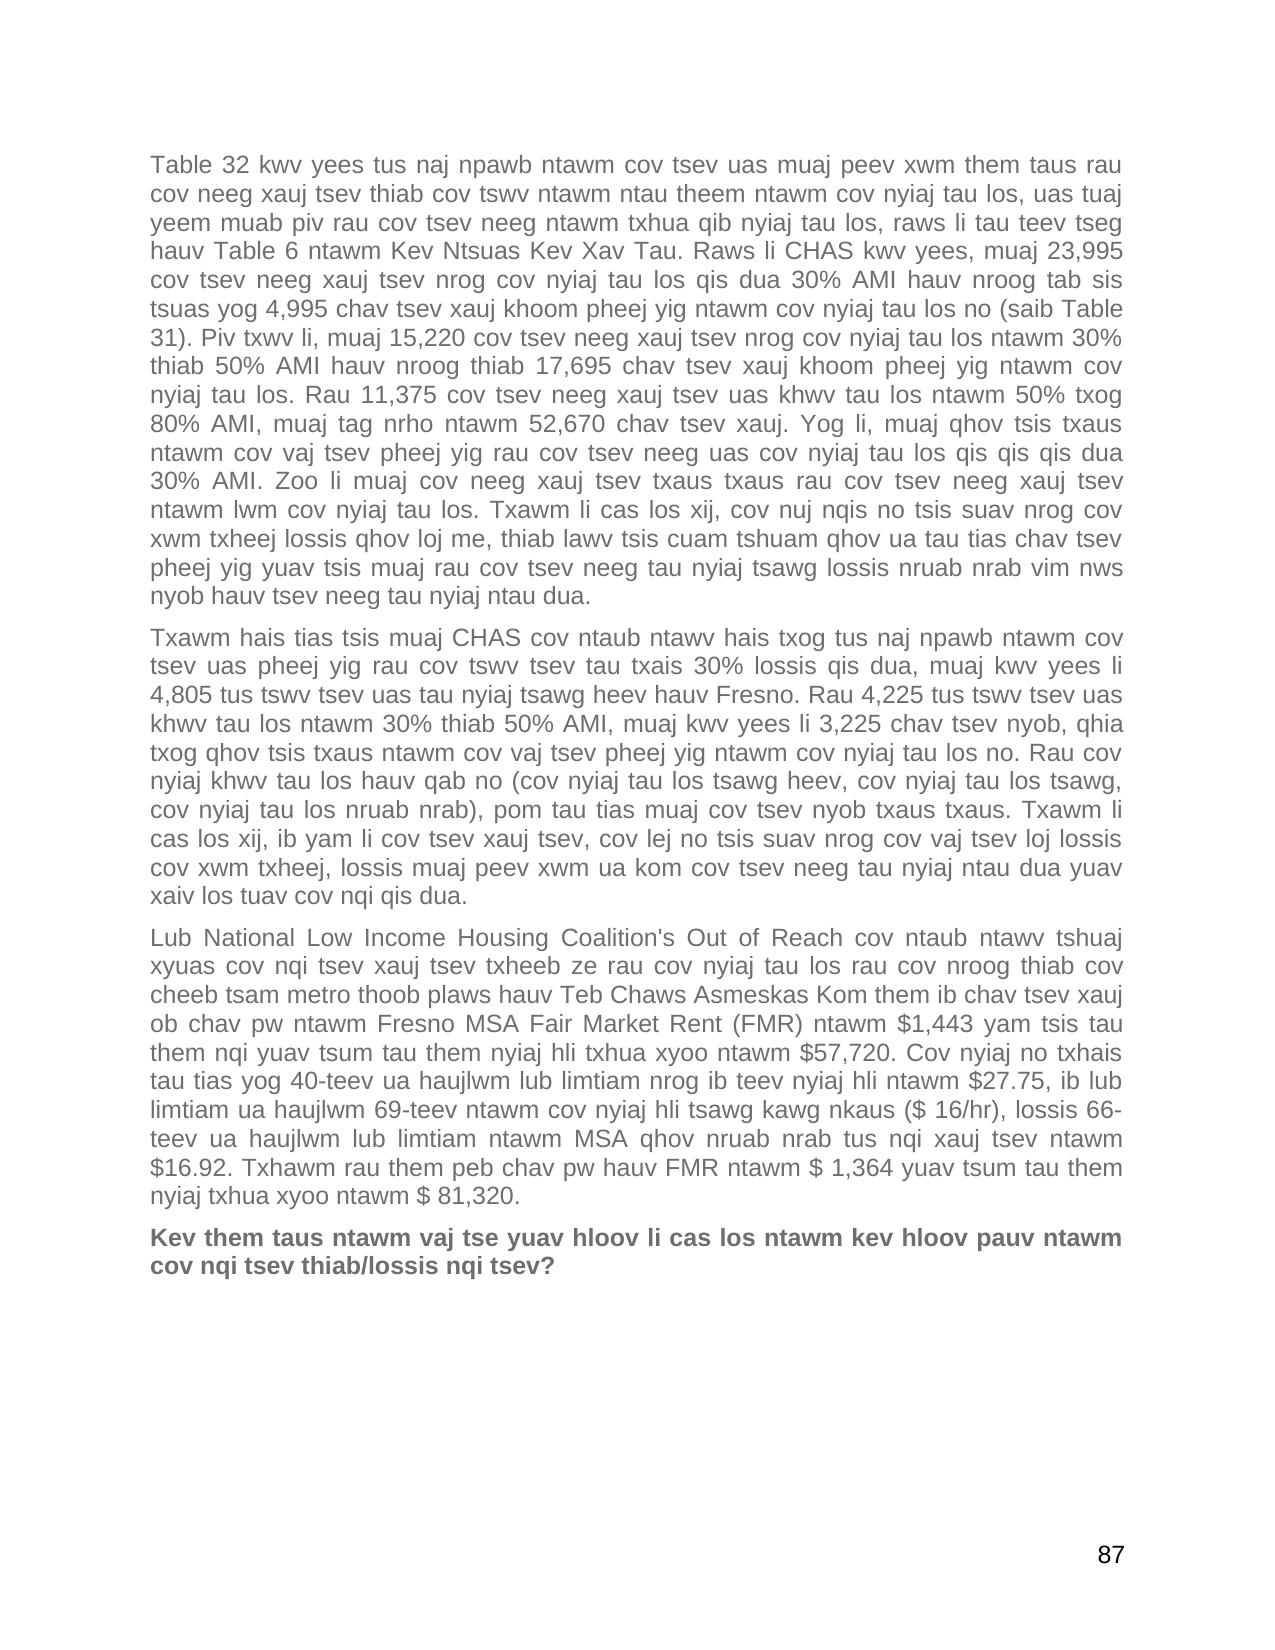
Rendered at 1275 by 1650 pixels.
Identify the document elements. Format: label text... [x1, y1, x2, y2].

text Kev them taus ntawm vaj tse yuav hloov li cas los ntawm kev hloov pauv ntawm cov nqi tsev thiab/lossis nqi tsev? [150, 1222, 1125, 1280]
text Table 32 kwv yees tus naj npawb ntawm cov tsev uas muaj peev xwm them taus rau cov neeg xauj tsev thiab cov tswv ntawm ntau theem ntawm cov nyiaj tau los, uas tuaj yeem muab piv rau cov tsev neeg ntawm txhua qib nyiaj tau los, raws li tau teev tseg hauv Table 6 ntawm Kev Ntsuas Kev Xav Tau. Raws li CHAS kwv yees, muaj 23,995 cov tsev neeg xauj tsev nrog cov nyiaj tau los qis dua 30% AMI hauv nroog tab sis tsuas yog 4,995 chav tsev xauj khoom pheej yig ntawm cov nyiaj tau los no (saib Table 31). Piv txwv li, muaj 15,220 cov tsev neeg xauj tsev nrog cov nyiaj tau los ntawm 30% thiab 50% AMI hauv nroog thiab 17,695 chav tsev xauj khoom pheej yig ntawm cov nyiaj tau los. Rau 11,375 cov tsev neeg xauj tsev uas khwv tau los ntawm 50% txog 80% AMI, muaj tag nrho ntawm 52,670 chav tsev xauj. Yog li, muaj qhov tsis txaus ntawm cov vaj tsev pheej yig rau cov tsev neeg uas cov nyiaj tau los qis qis qis dua 30% AMI. Zoo li muaj cov neeg xauj tsev txaus txaus rau cov tsev neeg xauj tsev ntawm lwm cov nyiaj tau los. Txawm li cas los xij, cov nuj nqis no tsis suav nrog cov xwm txheej lossis qhov loj me, thiab lawv tsis cuam tshuam qhov ua tau tias chav tsev pheej yig yuav tsis muaj rau cov tsev neeg tau nyiaj tsawg lossis nruab nrab vim nws nyob hauv tsev neeg tau nyiaj ntau dua. [150, 150, 1125, 610]
text Txawm hais tias tsis muaj CHAS cov ntaub ntawv hais txog tus naj npawb ntawm cov tsev uas pheej yig rau cov tswv tsev tau txais 30% lossis qis dua, muaj kwv yees li 4,805 tus tswv tsev uas tau nyiaj tsawg heev hauv Fresno. Rau 4,225 tus tswv tsev uas khwv tau los ntawm 30% thiab 50% AMI, muaj kwv yees li 3,225 chav tsev nyob, qhia txog qhov tsis txaus ntawm cov vaj tsev pheej yig ntawm cov nyiaj tau los no. Rau cov nyiaj khwv tau los hauv qab no (cov nyiaj tau los tsawg heev, cov nyiaj tau los tsawg, cov nyiaj tau los nruab nrab), pom tau tias muaj cov tsev nyob txaus txaus. Txawm li cas los xij, ib yam li cov tsev xauj tsev, cov lej no tsis suav nrog cov vaj tsev loj lossis cov xwm txheej, lossis muaj peev xwm ua kom cov tsev neeg tau nyiaj ntau dua yuav xaiv los tuav cov nqi qis dua. [150, 622, 1125, 910]
text Lub National Low Income Housing Coalition's Out of Reach cov ntaub ntawv tshuaj xyuas cov nqi tsev xauj tsev txheeb ze rau cov nyiaj tau los rau cov nroog thiab cov cheeb tsam metro thoob plaws hauv Teb Chaws Asmeskas Kom them ib chav tsev xauj ob chav pw ntawm Fresno MSA Fair Market Rent (FMR) ntawm $1,443 yam tsis tau them nqi yuav tsum tau them nyiaj hli txhua xyoo ntawm $57,720. Cov nyiaj no txhais tau tias yog 40-teev ua haujlwm lub limtiam nrog ib teev nyiaj hli ntawm $27.75, ib lub limtiam ua haujlwm 69-teev ntawm cov nyiaj hli tsawg kawg nkaus ($ 16/hr), lossis 66-teev ua haujlwm lub limtiam ntawm MSA qhov nruab nrab tus nqi xauj tsev ntawm $16.92. Txhawm rau them peb chav pw hauv FMR ntawm $ 1,364 yuav tsum tau them nyiaj txhua xyoo ntawm $ 81,320. [150, 922, 1125, 1210]
